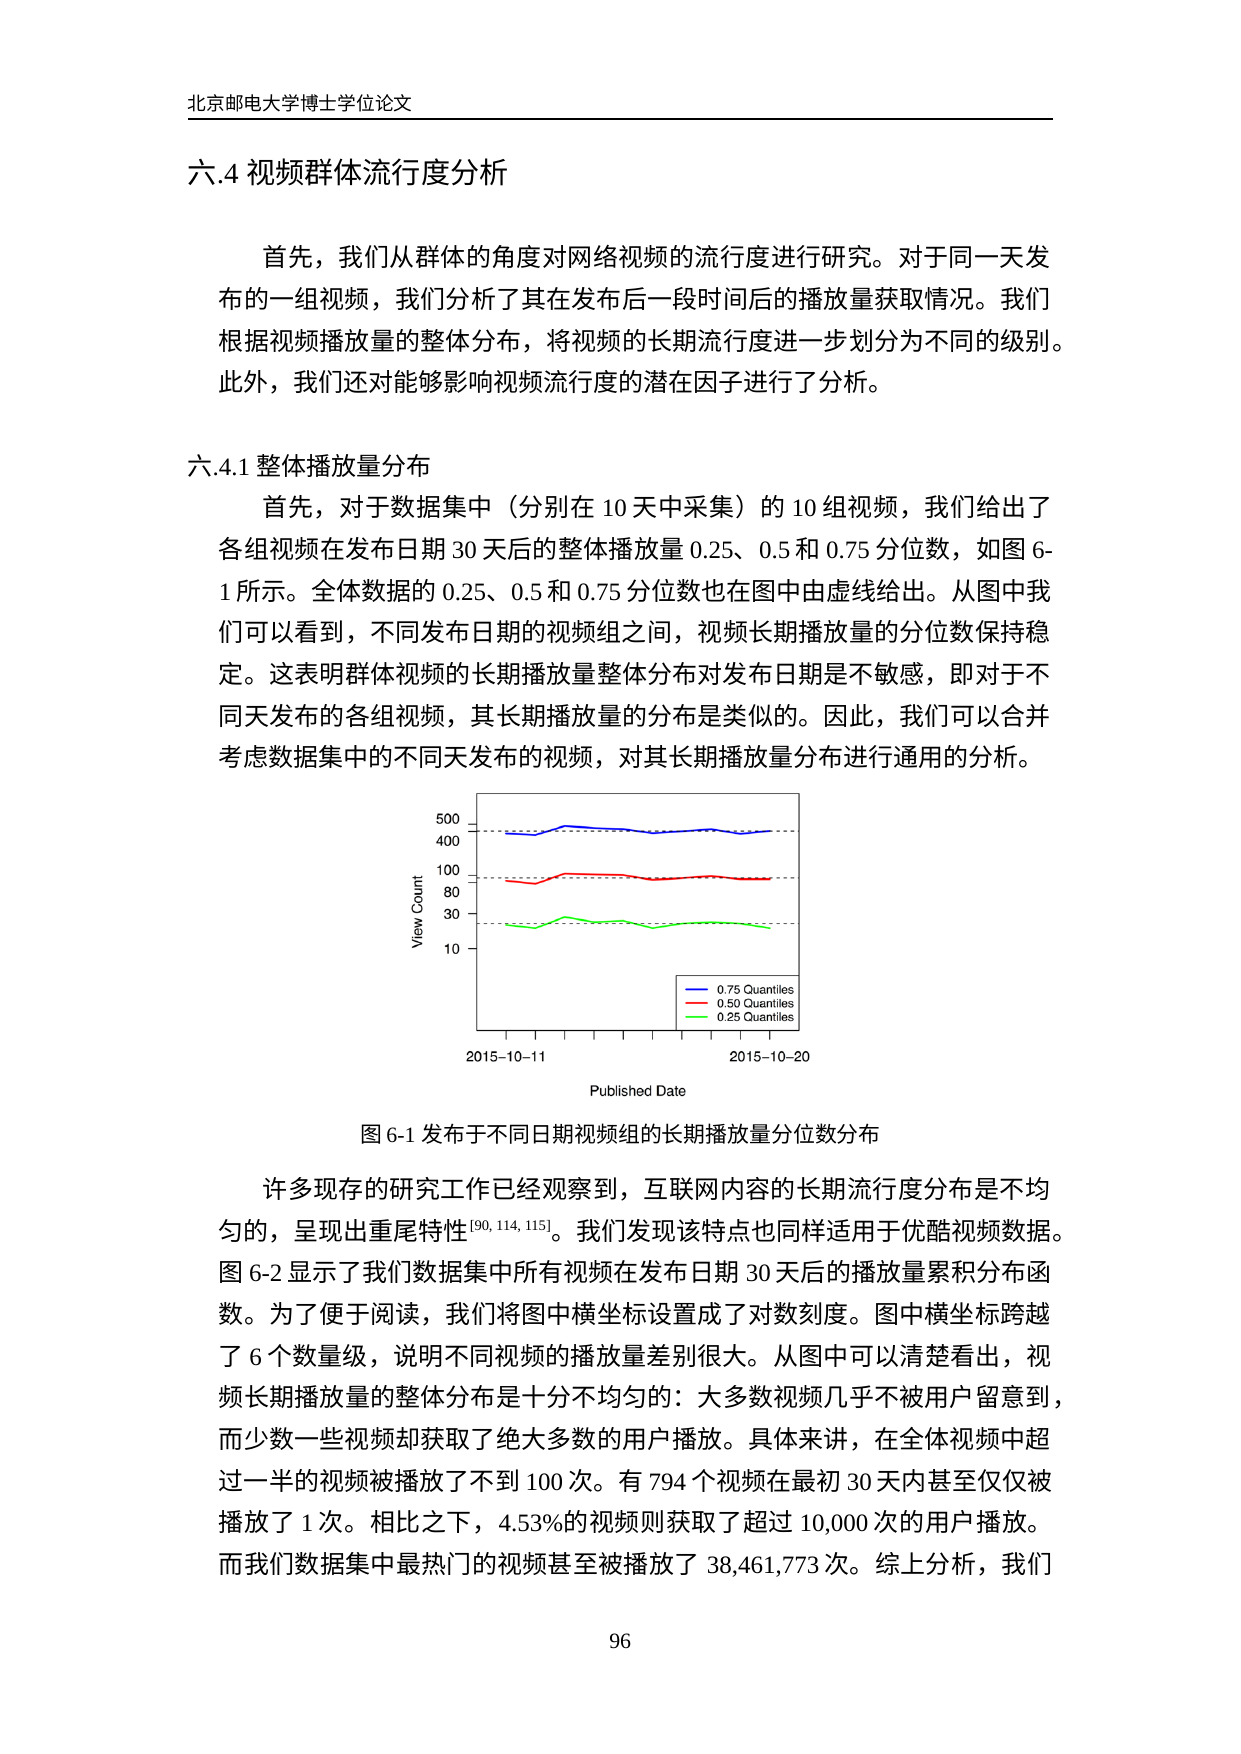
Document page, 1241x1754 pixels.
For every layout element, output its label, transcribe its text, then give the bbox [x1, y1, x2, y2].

text 视频群体流行度分析 [187, 150, 1053, 192]
text 图6-1 发布于不同日期视频组的长期播放量分位数分布 [187, 1117, 1053, 1149]
text 整体播放量分布 [187, 442, 1053, 483]
text 首先，对于数据集中（分别在10天中采集）的10组视频，我们给出了各组视频在发布日期30天后的整体播放量0.25、0.5和0.75分位数，如图6-1所示。全体数据的0.25、0.5和0.75分位数也在图中由虚线给出。从图中我们可以看到，不同发布日期的视频组之间，视频长期播放量的分位数保持稳定。这表明群体视频的长期播放量整体分布对发布日期是不敏感，即对于不同天发布的各组视频，其长期播放量的分布是类似的。因此，我们可以合并考虑数据集中的不同天发布的视频，对其长期播放量分布进行通用的分析。 [219, 483, 1053, 775]
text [219, 1165, 1053, 1582]
text 首先，我们从群体的角度对网络视频的流行度进行研究。对于同一天发布的一组视频，我们分析了其在发布后一段时间后的播放量获取情况。我们根据视频播放量的整体分布，将视频的长期流行度进一步划分为不同的级别。此外，我们还对能够影响视频流行度的潜在因子进行了分析。 [219, 233, 1053, 400]
picture [406, 775, 835, 1118]
